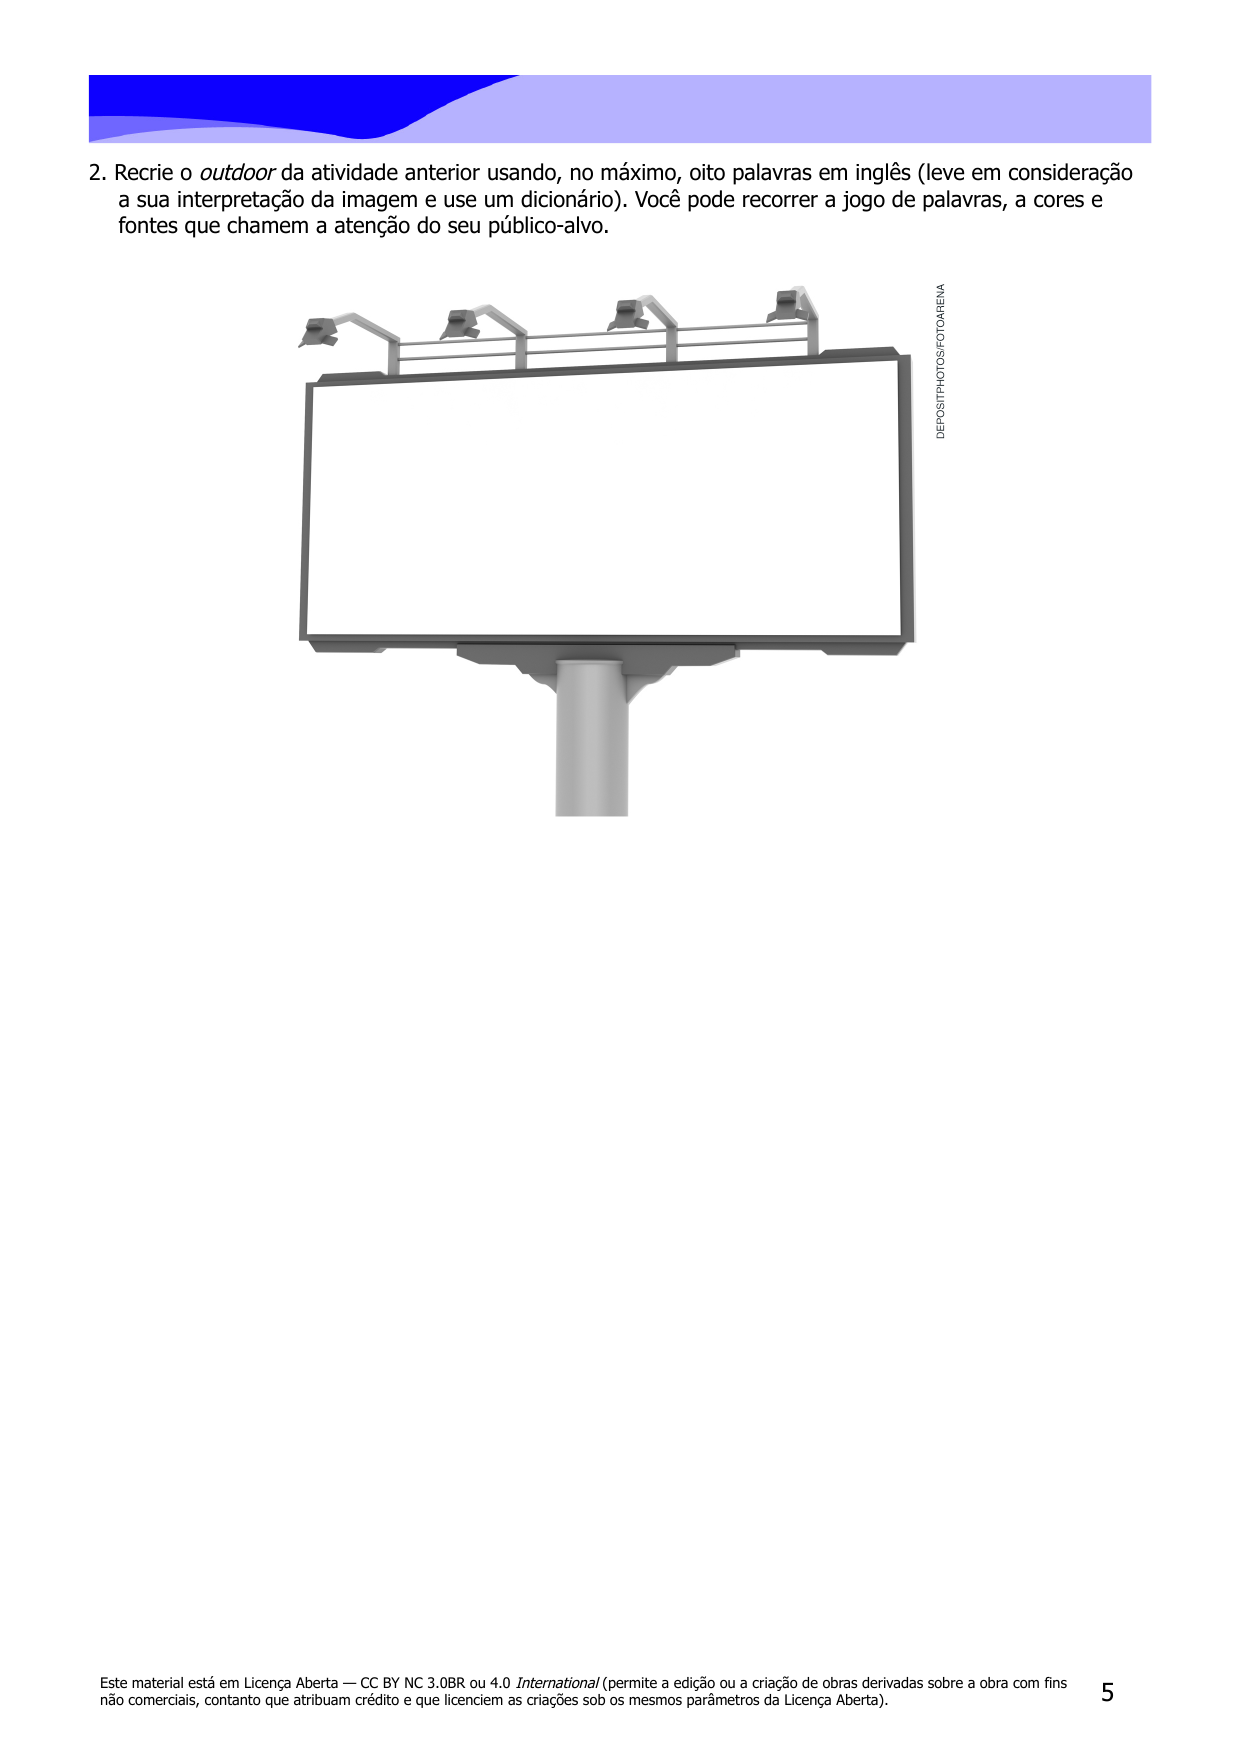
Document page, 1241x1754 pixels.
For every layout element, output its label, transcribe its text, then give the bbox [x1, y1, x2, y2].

picture [290, 276, 950, 817]
picture [88, 75, 1152, 156]
text 2. Recrie o outdoor da atividade anterior usando, no máximo, oito palavras em inglês (leve em consideração a sua interpretação da imagem e use um dicionário). Você pode recorrer a jogo de palavras, a cores e fontes que chamem a atenção do seu público-alvo. [89, 159, 1152, 238]
